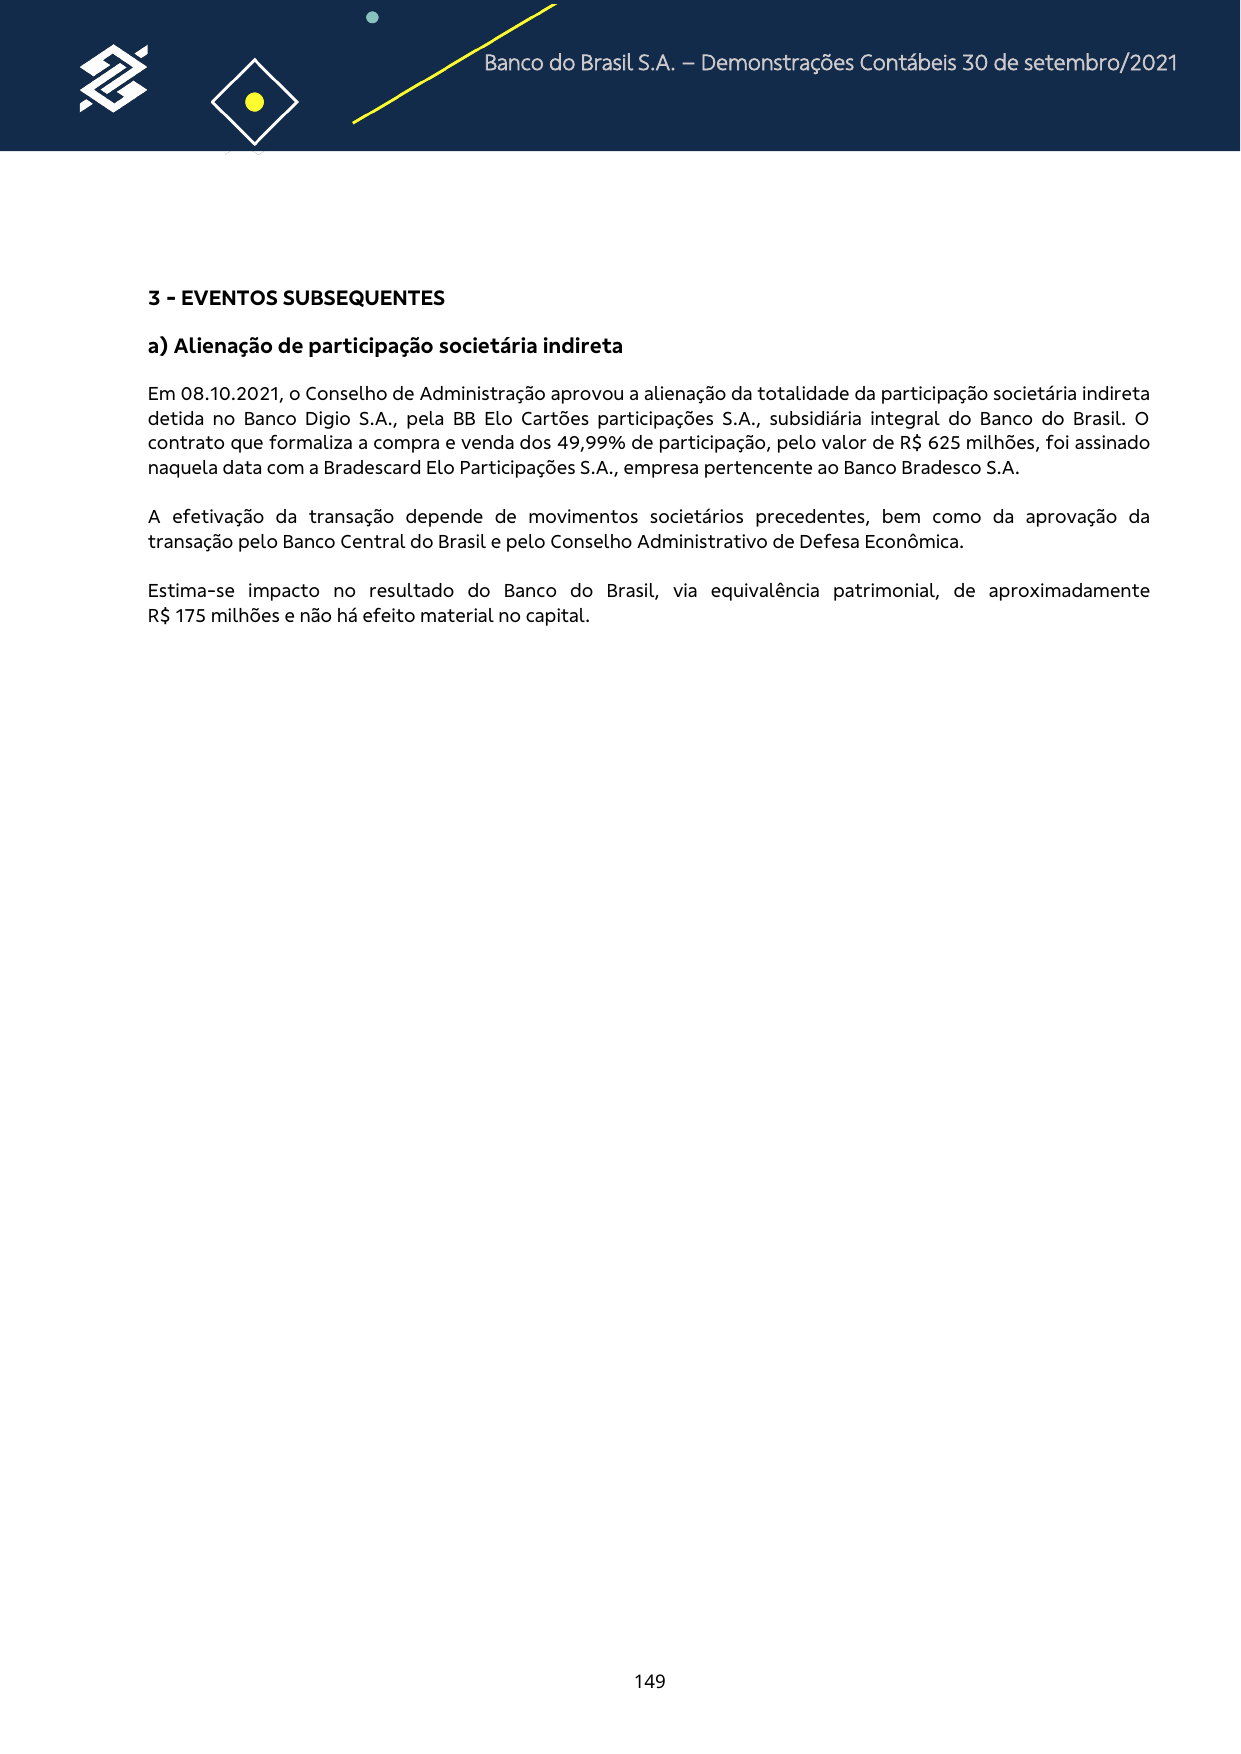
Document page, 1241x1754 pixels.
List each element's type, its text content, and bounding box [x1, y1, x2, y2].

text A efetivação da transação depende de movimentos societários precedentes, bem como da aprovação da transação pelo Banco Central do Brasil e pelo Conselho Administrativo de Defesa Econômica. [148, 506, 1152, 552]
text Em 08.10.2021, o Conselho de Administração aprovou a alienação da totalidade da participação societária indireta detida no Banco Digio S.A., pela BB Elo Cartões participações S.A., subsidiária integral do Banco do Brasil. O contrato que formaliza a compra e venda dos 49,99% de participação, pelo valor de R$ 625 milhões, foi assinado naquela data com a Bradescard Elo Participações S.A., empresa pertencente ao Banco Bradesco S.A. [148, 383, 1152, 478]
text Estima-se impacto no resultado do Banco do Brasil, via equivalência patrimonial, de aproximadamente R$ 175 milhões e não há efeito material no capital. [148, 580, 1152, 626]
text - EVENTOS SUBSEQUENTES [148, 286, 1152, 309]
picture [210, 4, 588, 146]
text ) Alienação de participação societária indireta [148, 334, 1152, 358]
picture [79, 44, 148, 113]
